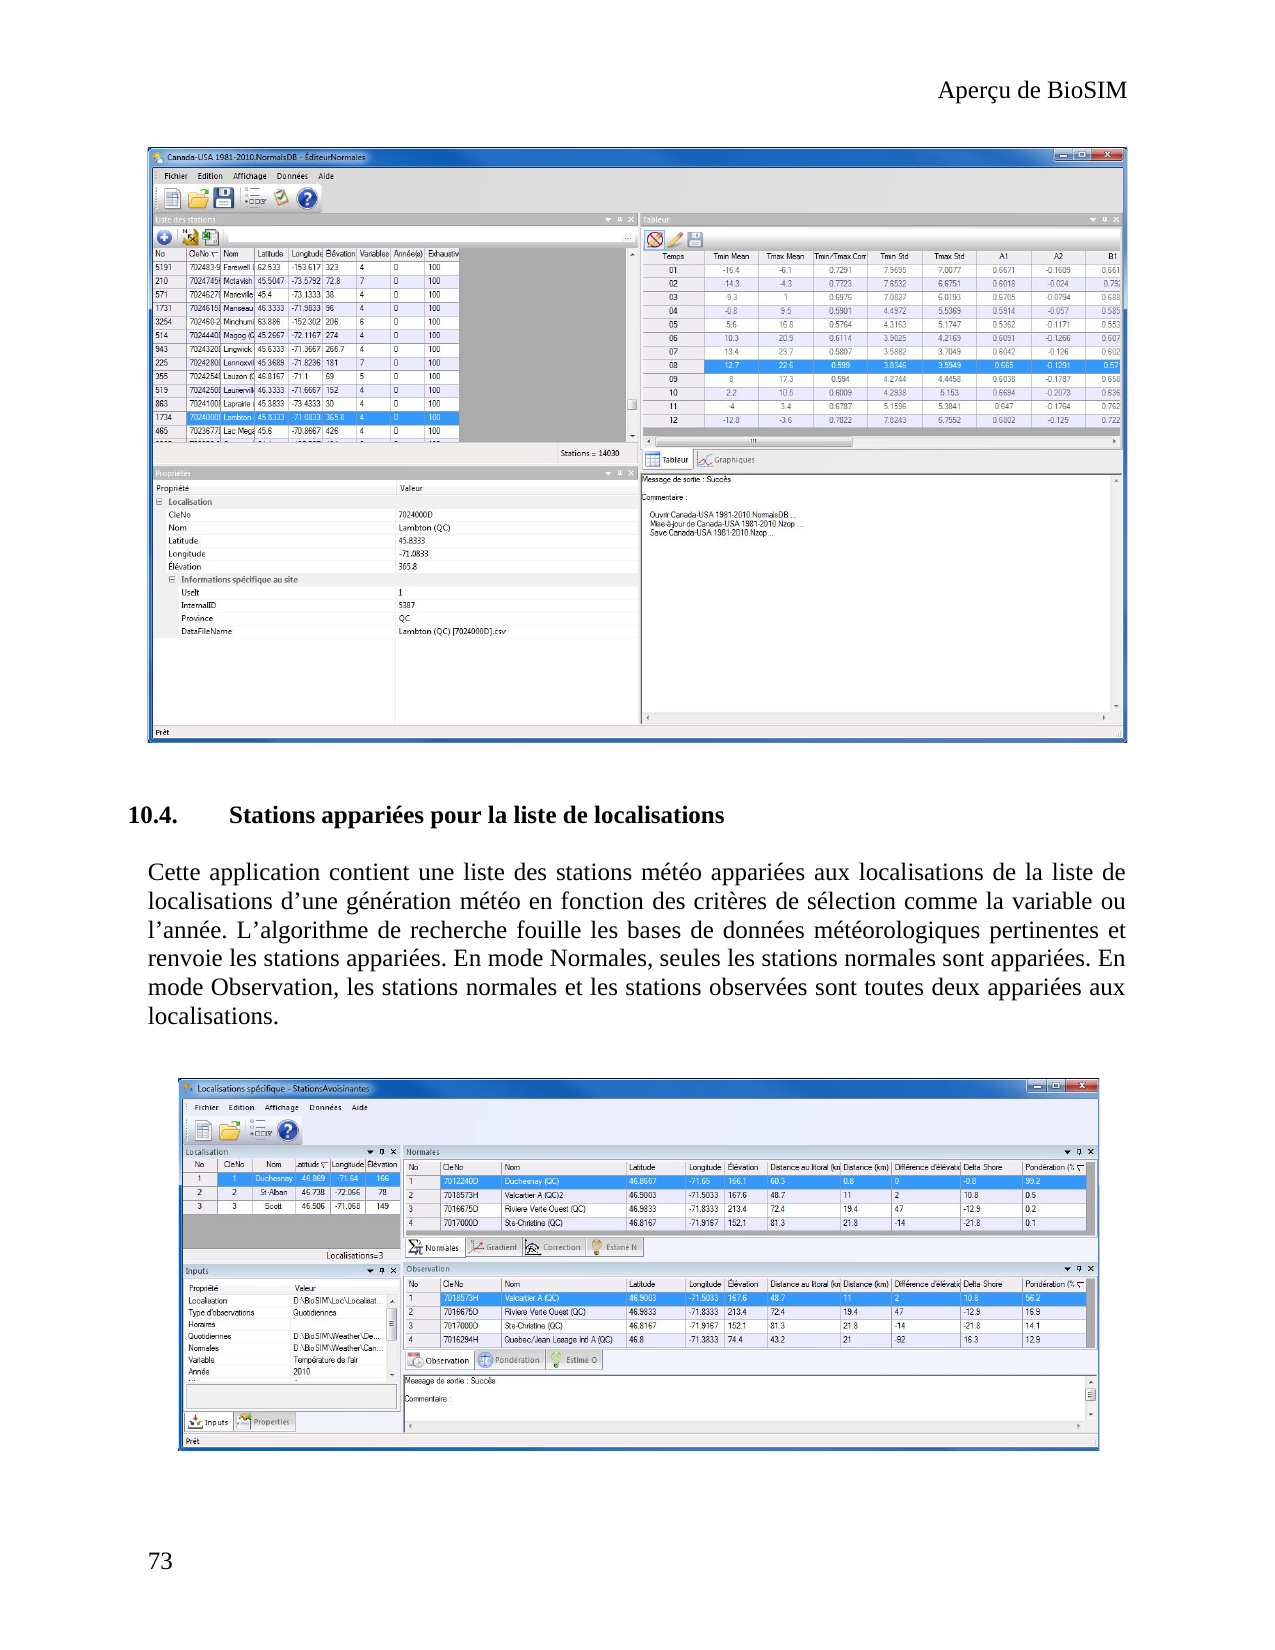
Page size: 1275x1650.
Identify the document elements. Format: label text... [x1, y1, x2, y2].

picture [147, 147, 1128, 743]
subtitle Stations appariées pour la liste de localisations [128, 800, 1127, 828]
picture [177, 1078, 1099, 1450]
text Cette application contient une liste des stations météo appariées aux localisations de la liste de localisations d’une en fonction des critères de sélection . L’algorithme de recherche fouille les bases de données météorologiques pertinentes et renvoie les stations appariées. En mode Normales, seules les stations normales sont appariées. En mode , les stations normales et les stations sont toutes deux appariées aux localisations. [148, 857, 1127, 1030]
